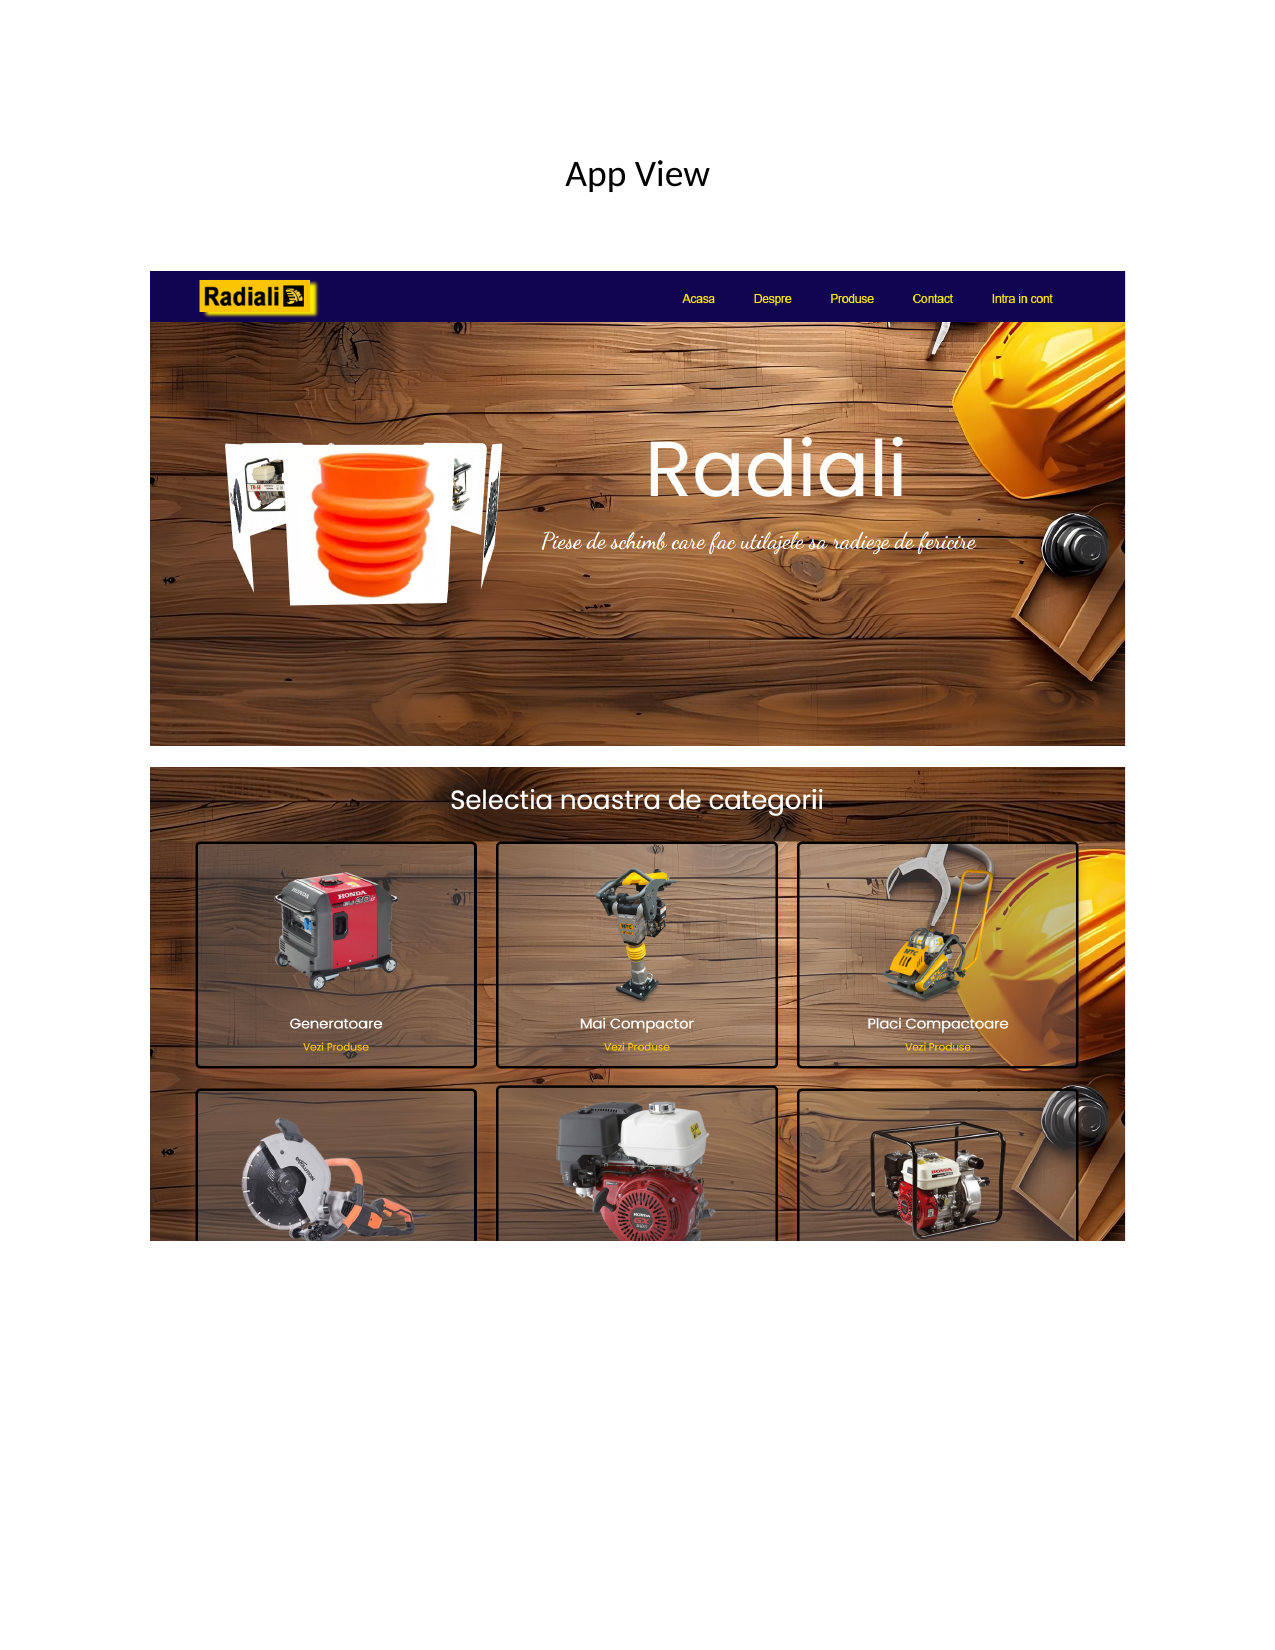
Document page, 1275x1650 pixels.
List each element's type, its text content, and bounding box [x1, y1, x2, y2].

text App View [150, 150, 1125, 196]
picture [150, 271, 1125, 746]
picture [150, 767, 1125, 1241]
